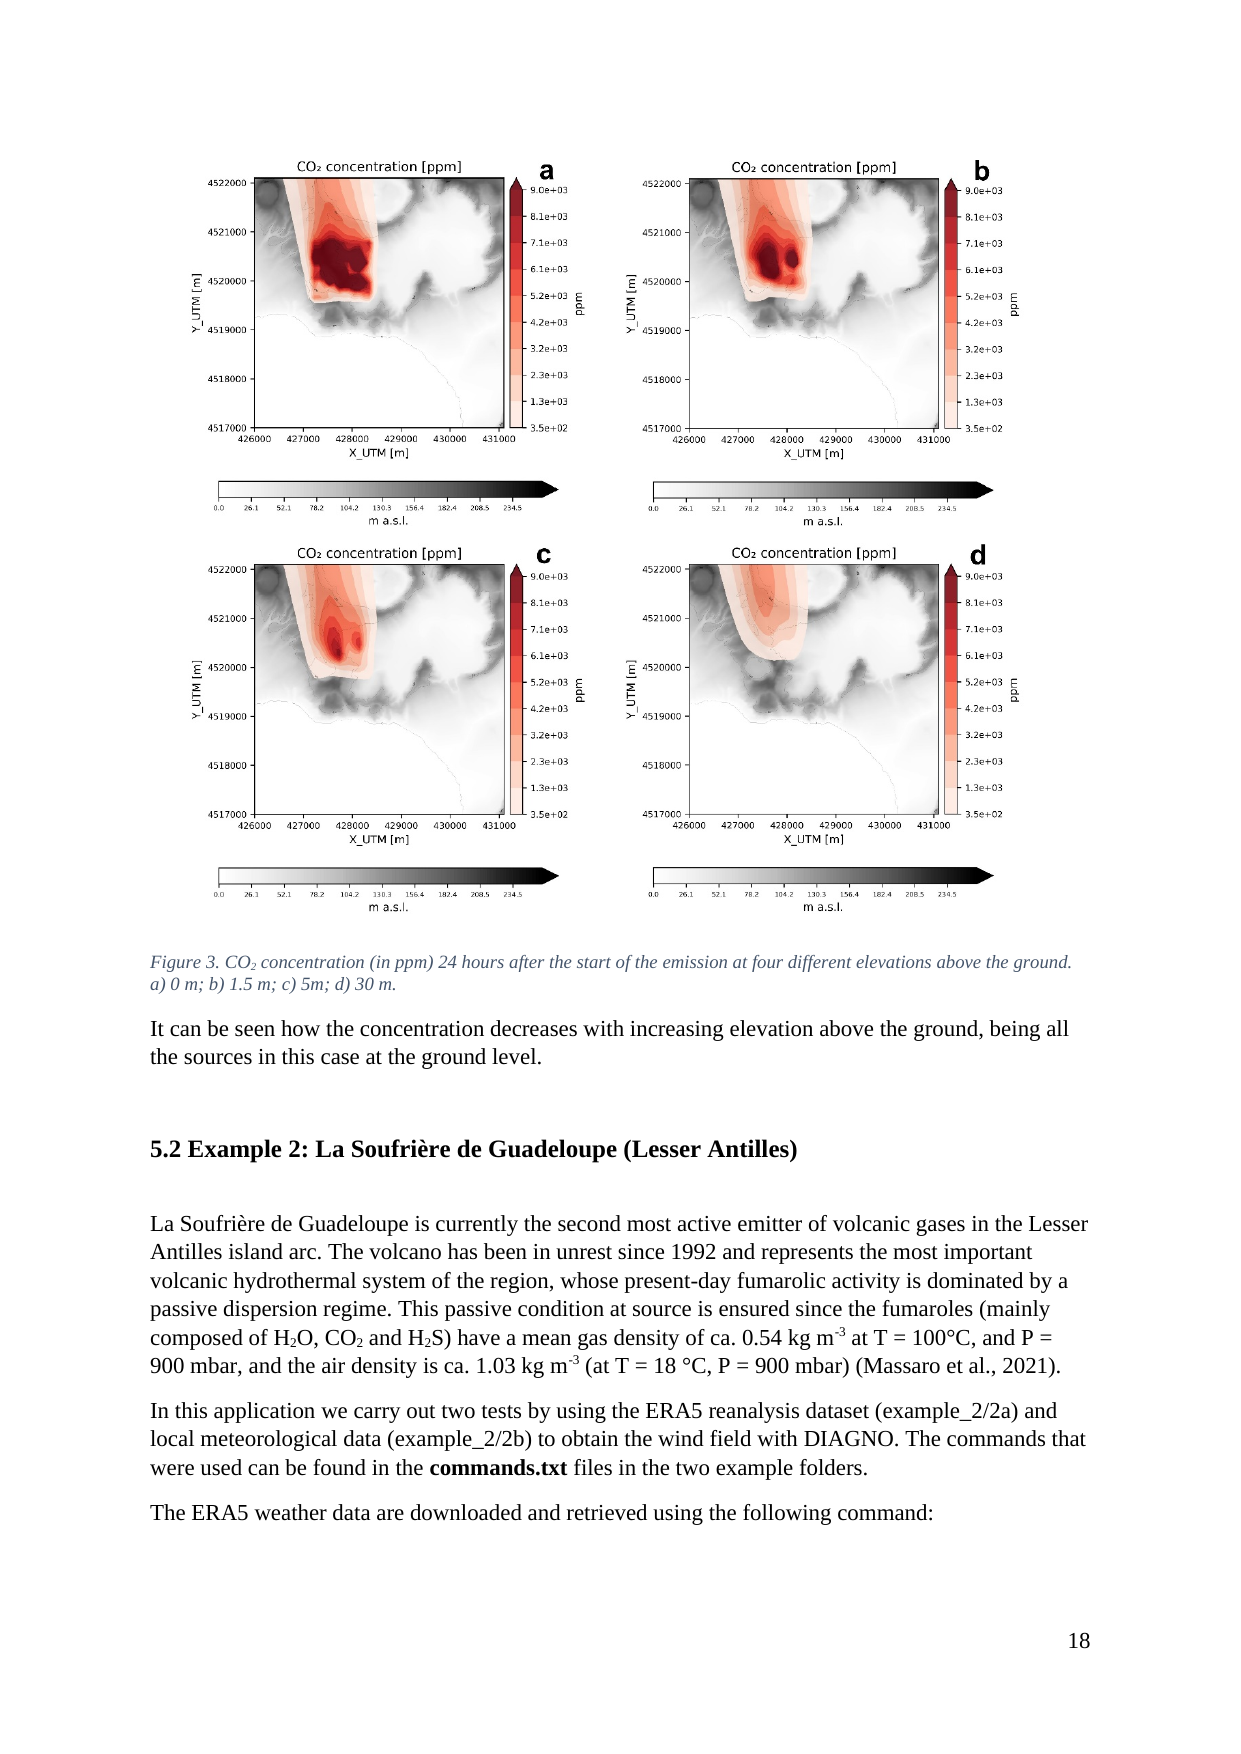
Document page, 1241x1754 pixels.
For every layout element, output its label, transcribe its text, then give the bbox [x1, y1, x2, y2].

text In this application we carry out two tests by using the ERA5 reanalysis dataset (example_2/2a) and local meteorological data (example_2/2b) to obtain the wind field with DIAGNO. The commands that were used can be found in the commands.txt files in the two example folders. [150, 1397, 1090, 1480]
text It can be seen how the concentration decreases with increasing elevation above the ground, being all the sources in this case at the ground level. [150, 1015, 1090, 1070]
text Figure . CO2 concentration (in ppm) 24 hours after the start of the emission at four different elevations above the ground. a) 0 m; b) 1.5 m; c) 5m; d) 30 m. [150, 951, 1090, 994]
text La Soufrière de Guadeloupe is currently the second most active emitter of volcanic gases in the Lesser Antilles island arc. The volcano has been in unrest since 1992 and represents the most important volcanic hydrothermal system of the region, whose present-day fumarolic activity is dominated by a passive dispersion regime. This passive condition at source is ensured since the fumaroles (mainly composed of H2O, CO2 and H2S) have a mean gas density of ca. 0.54 kg m-3 at T = 100°C, and P = 900 mbar, and the air density is ca. 1.03 kg m-3 (at T = 18 °C, P = 900 mbar) (Massaro et al., 2021). [150, 1210, 1090, 1378]
picture [150, 150, 1061, 933]
subtitle 5.2 Example 2: La Soufrière de Guadeloupe (Lesser Antilles) [150, 1134, 1090, 1162]
text The ERA5 weather data are downloaded and retrieved using the following command: [150, 1499, 1090, 1525]
